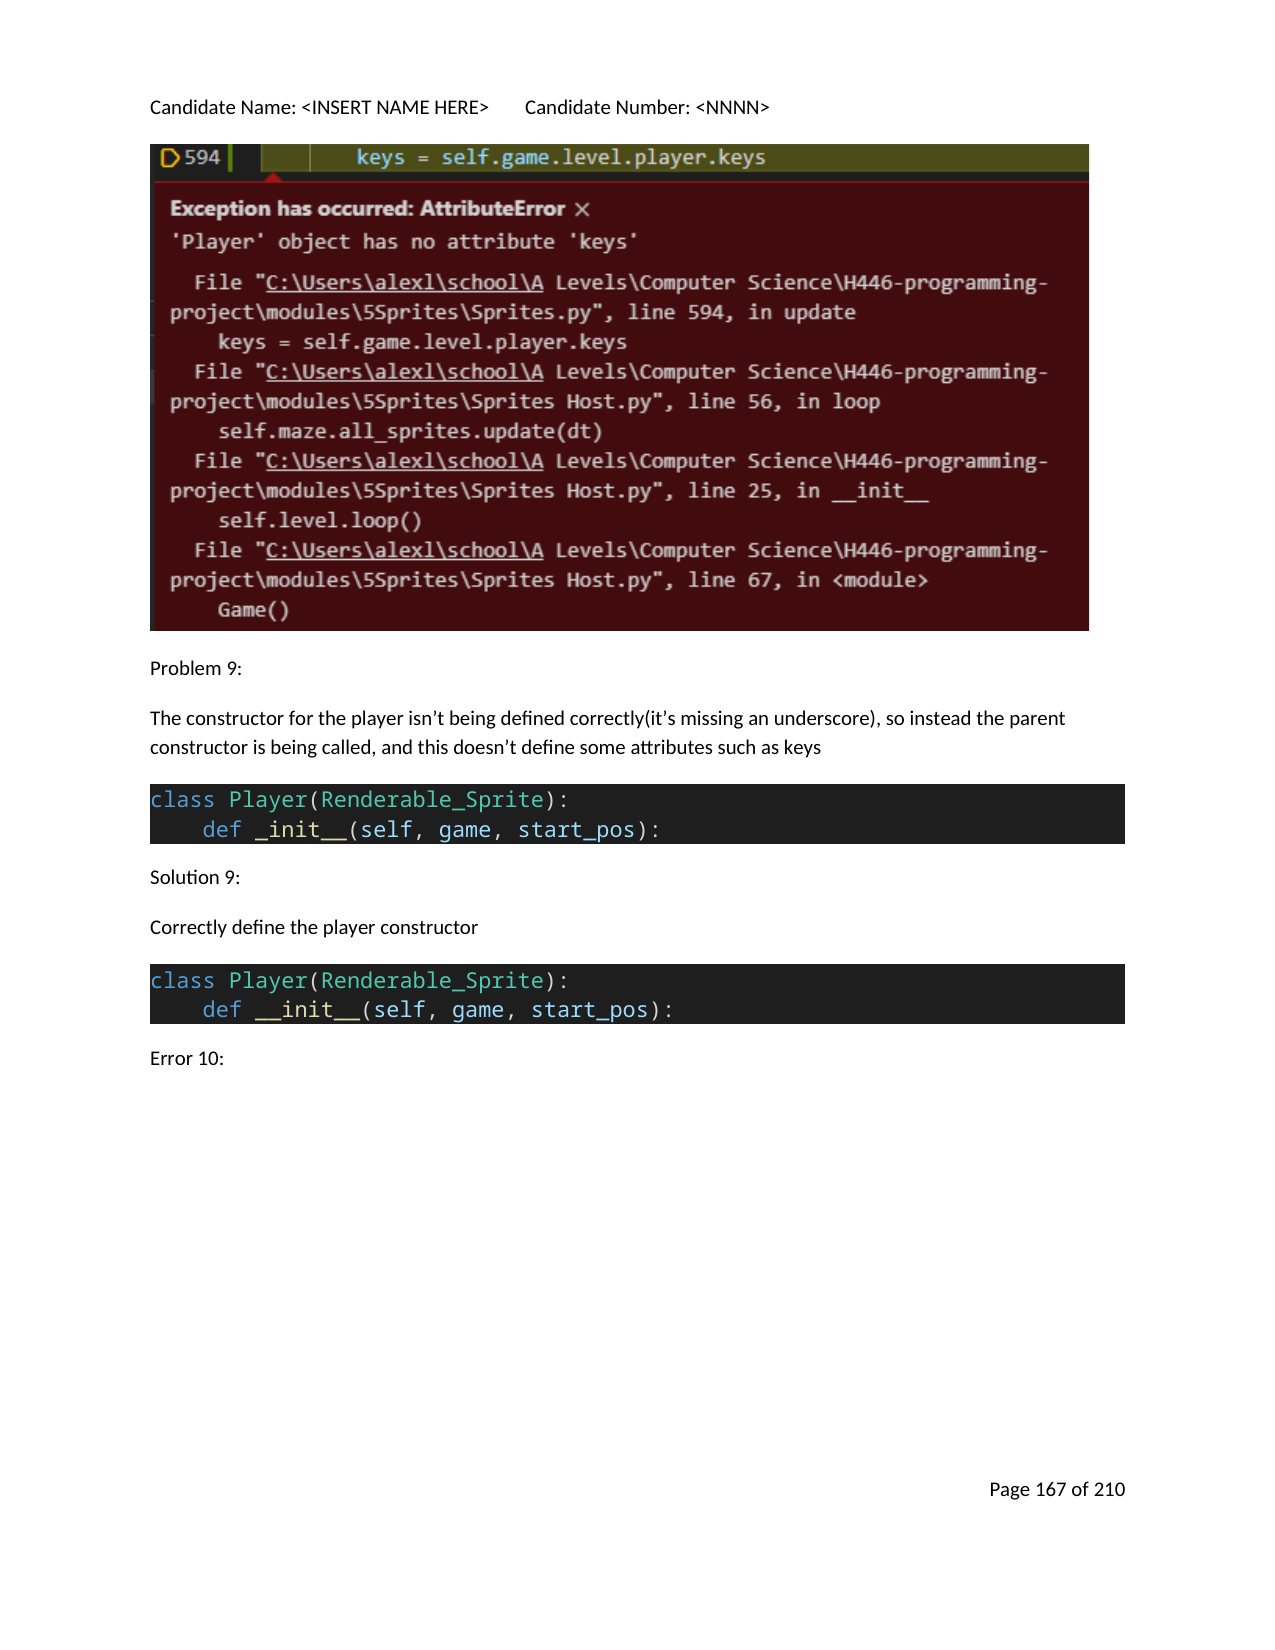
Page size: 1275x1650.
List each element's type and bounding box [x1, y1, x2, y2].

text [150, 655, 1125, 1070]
picture [150, 144, 1090, 631]
